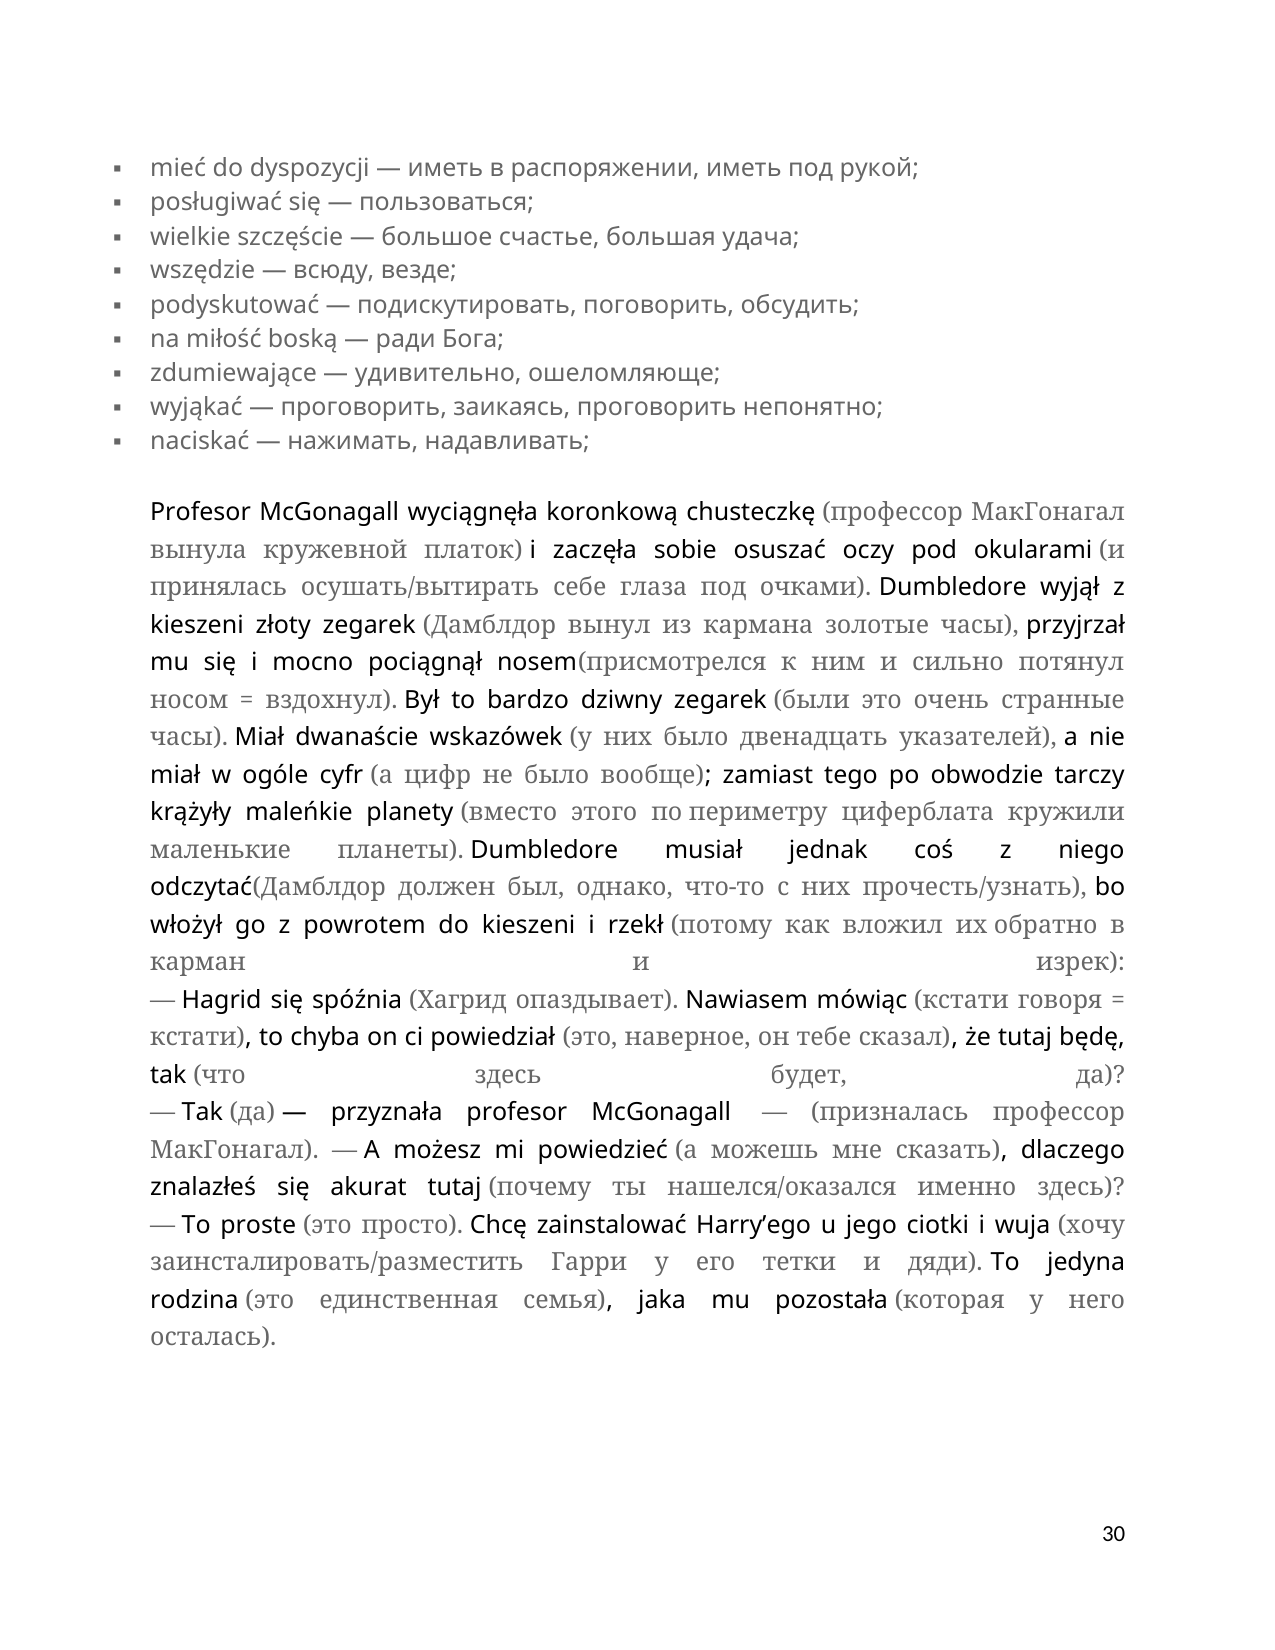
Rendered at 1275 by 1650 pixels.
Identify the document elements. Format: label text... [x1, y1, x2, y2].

list wszędzie — всюду, везде; [112, 252, 1125, 286]
list na miłość boską — ради Бога; [112, 320, 1125, 354]
list wyjąkać — проговорить, заикаясь, проговорить непонятно; [112, 388, 1125, 422]
list podyskutować — подискутировать, поговорить, обсудить; [112, 286, 1125, 320]
list mieć do dyspozycji — иметь в распоряжении, иметь под рукой; [112, 150, 1125, 184]
list naciskać — нажимать, надавливать; [112, 422, 1125, 457]
list wielkie szczęście — большое счастье, большая удача; [112, 218, 1125, 252]
list zdumiewające — удивительно, ошеломляюще; [112, 354, 1125, 388]
text Profesor McGonagall wyciągnęła koronkową chusteczkę (профессор МакГонагал вынула кружевной платок) i zaczęła sobie osuszać oczy pod okularami (и принялась осушать/вытирать себе глаза под очками). Dumbledore wyjął z kieszeni złoty zegarek (Дамблдор вынул из кармана золотые часы), przyjrzał mu się i mocno pociągnął nosem(присмотрелся к ним и сильно потянул носом = вздохнул). Był to bardzo dziwny zegarek (были это очень странные часы). Miał dwanaście wskazówek (у них было двенадцать указателей), a nie miał w ogóle cyfr (а цифр не было вообще); zamiast tego po obwodzie tarczy krążyły maleńkie planety (вместо этого по периметру циферблата кружили маленькие планеты). Dumbledore musiał jednak coś z niego odczytać(Дамблдор должен был, однако, что-то с них прочесть/узнать), bo włożył go z powrotem do kieszeni i rzekł (потому как вложил их обратно в карман и изрек): — Hagrid się spóźnia (Хагрид опаздывает). Nawiasem mówiąc (кстати говоря = кстати), to chyba on ci powiedział (это, наверное, он тебе сказал), że tutaj będę, tak (что здесь будет, да)? — Tak (да) — przyznała profesor McGonagall — (призналась профессор МакГонагал). — A możesz mi powiedzieć (а можешь мне сказать), dlaczego znalazłeś się akurat tutaj (почему ты нашелся/оказался именно здесь)? — To proste (это просто). Chcę zainstalować Harry’ego u jego ciotki i wuja (хочу заинсталировать/разместить Гарри у его тетки и дяди). To jedyna rodzina (это единственная семья), jaka mu pozostała (которая у него осталась). [150, 491, 1125, 1353]
list posługiwać się — пользоваться; [112, 184, 1125, 218]
